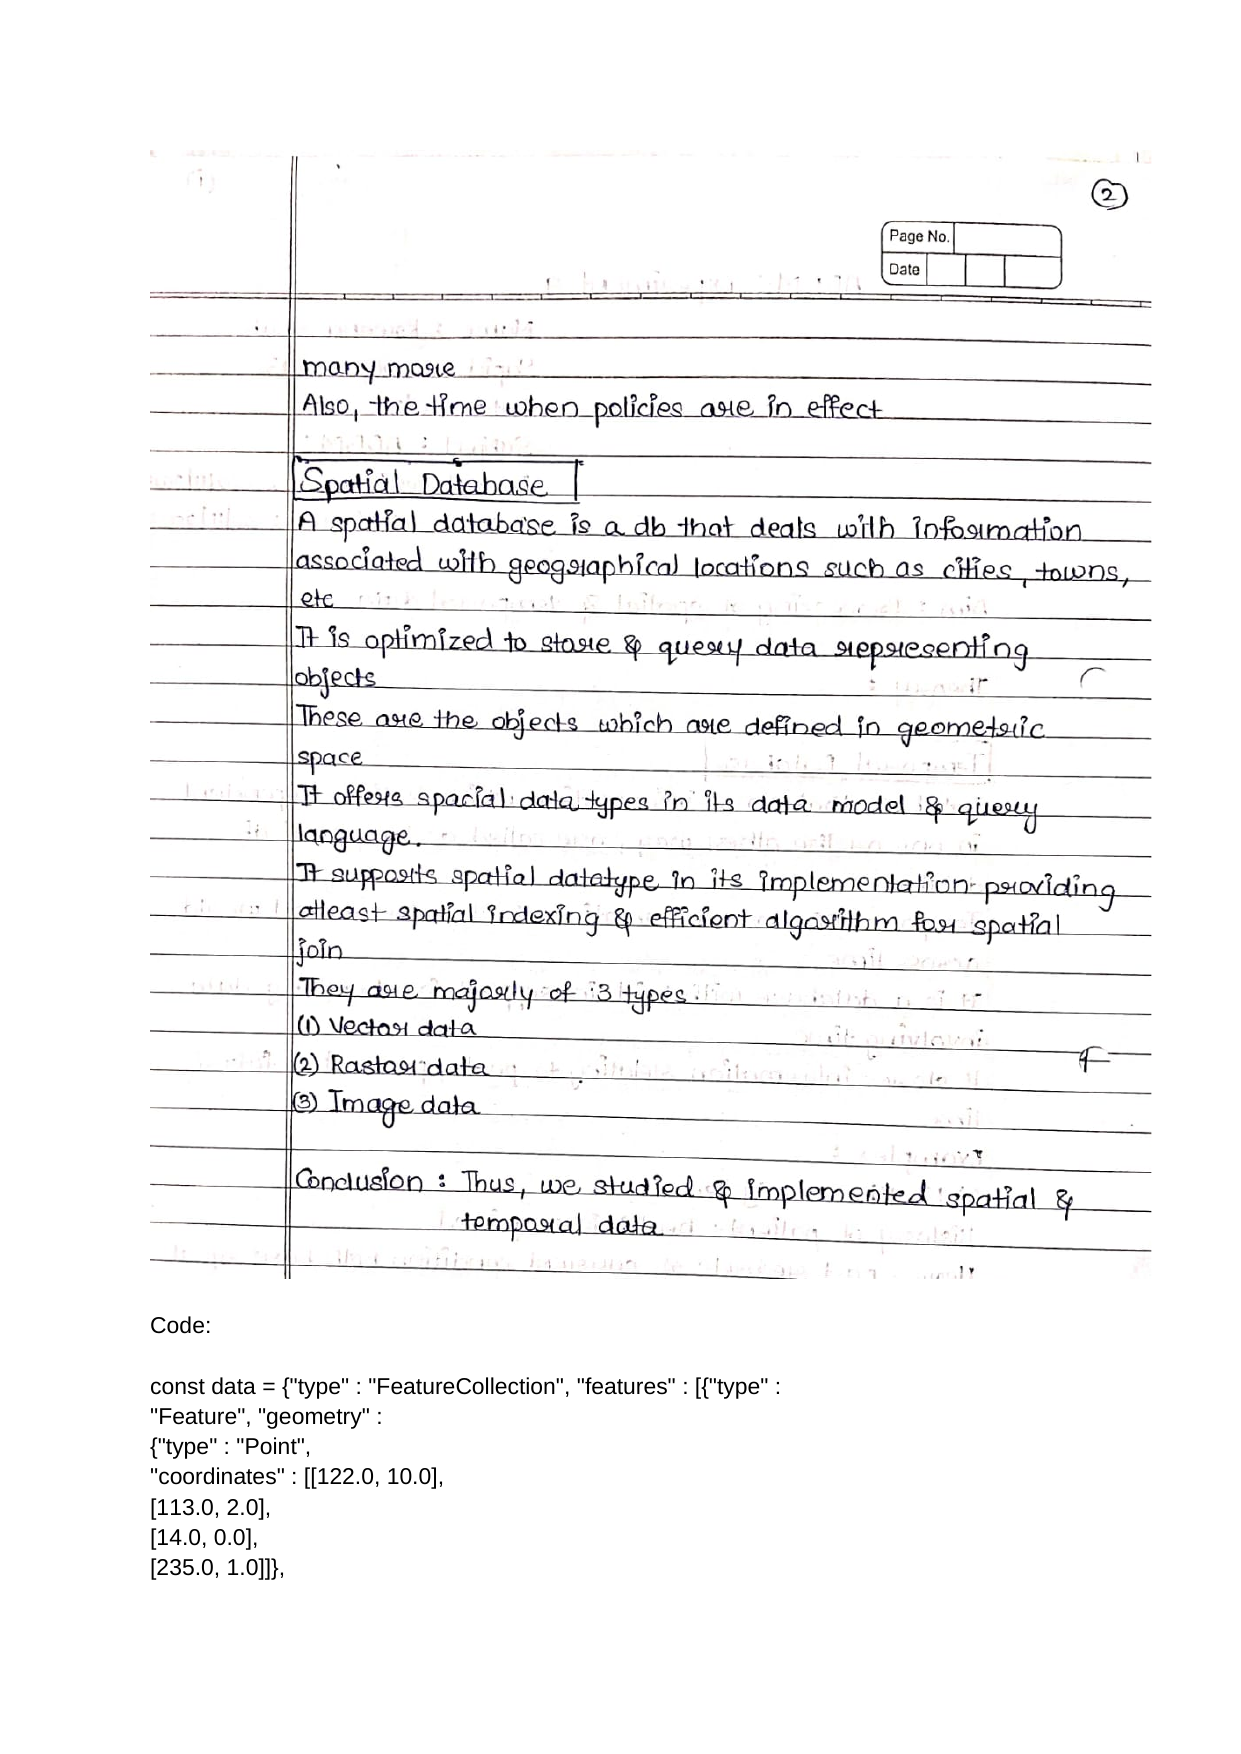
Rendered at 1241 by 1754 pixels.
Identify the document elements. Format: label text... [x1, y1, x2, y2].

text "Feature", "geometry" : [150, 1403, 1090, 1429]
text [235.0, 1.0]]}, [150, 1554, 1090, 1580]
text const data = {"type" : "FeatureCollection", "features" : [{"type" : [150, 1373, 1090, 1399]
text [14.0, 0.0], [150, 1524, 1090, 1550]
text Code: [150, 1312, 1090, 1338]
text {"type" : "Point", [150, 1433, 1090, 1459]
text [113.0, 2.0], [150, 1493, 1090, 1520]
picture [150, 150, 1152, 1279]
text "coordinates" : [[122.0, 10.0], [150, 1463, 1090, 1489]
